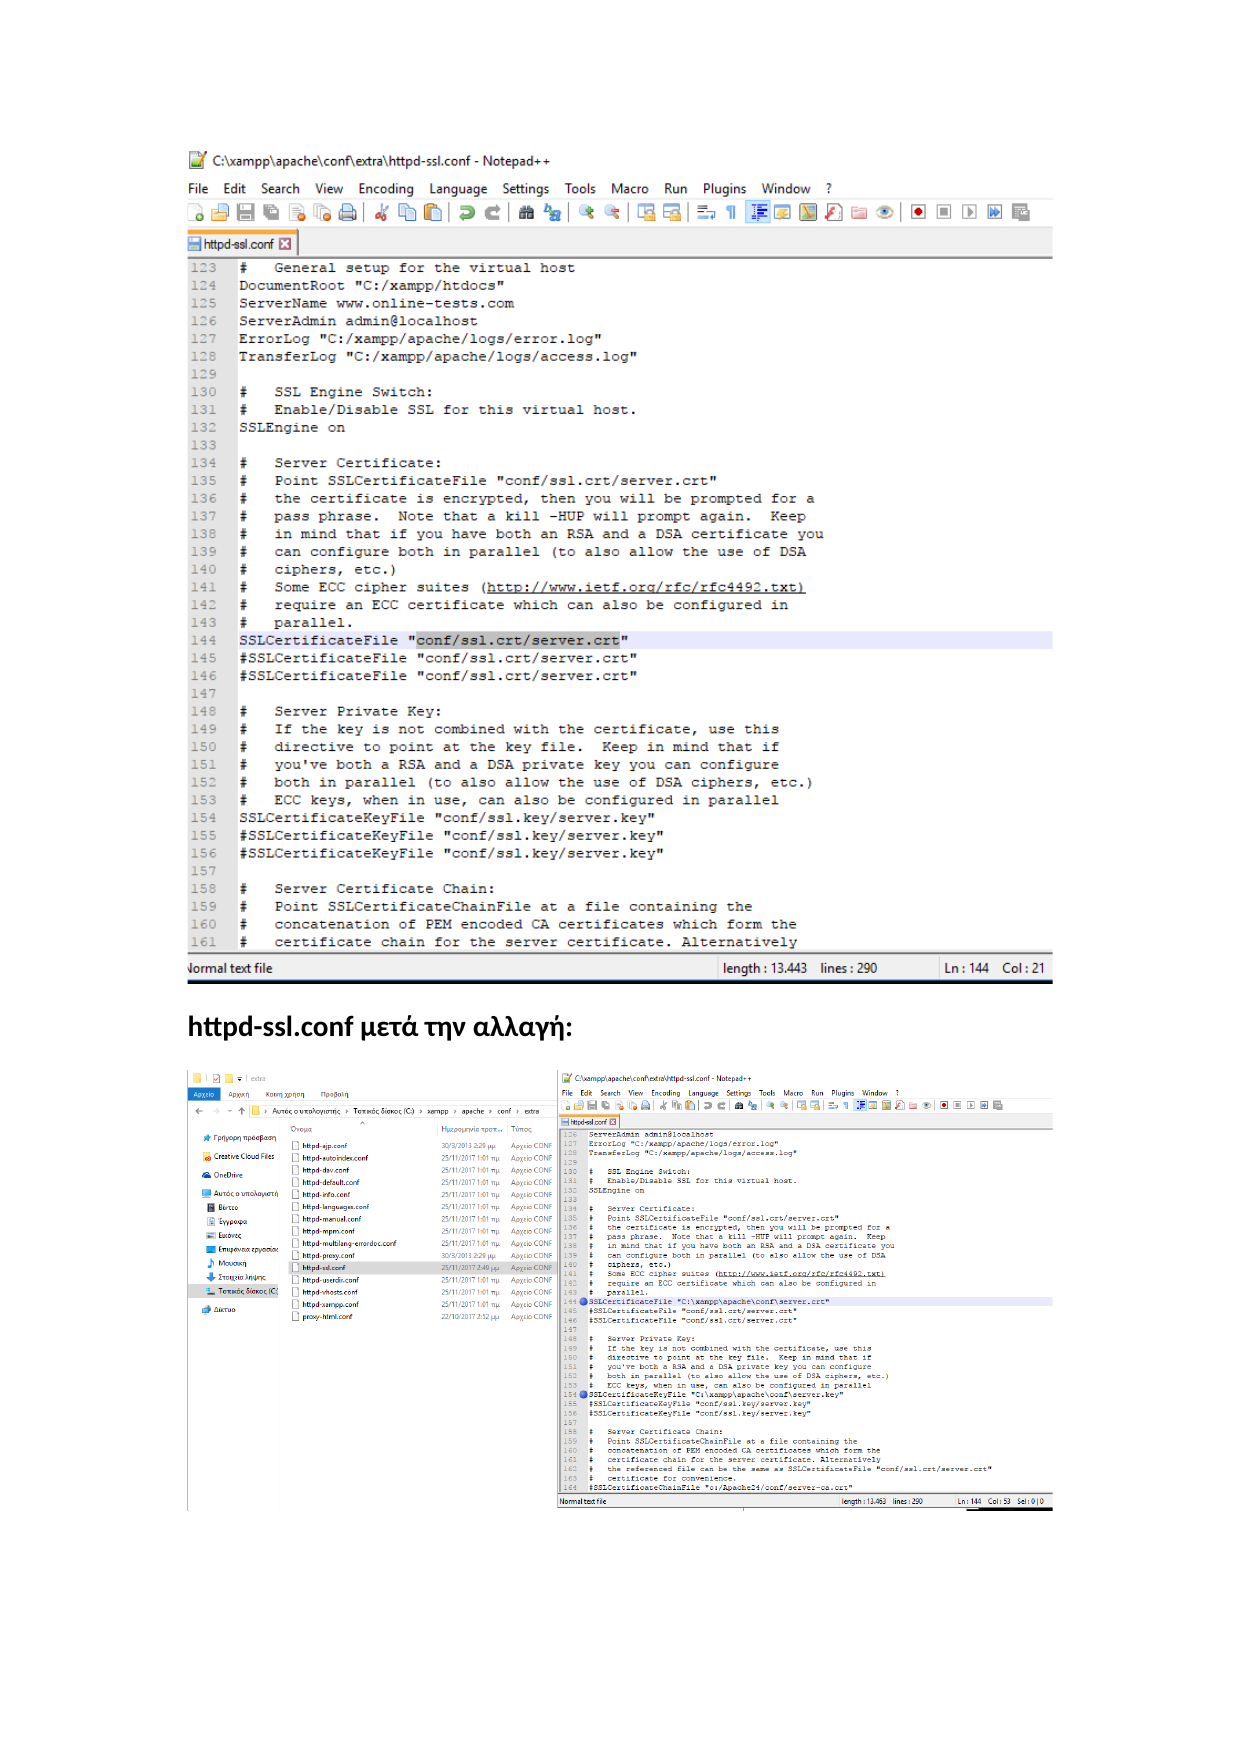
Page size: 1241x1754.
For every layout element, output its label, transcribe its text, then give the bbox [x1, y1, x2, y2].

text httpd-ssl.conf μετά την αλλαγή: [187, 1008, 1053, 1044]
picture [187, 1070, 1053, 1511]
picture [187, 150, 1053, 984]
